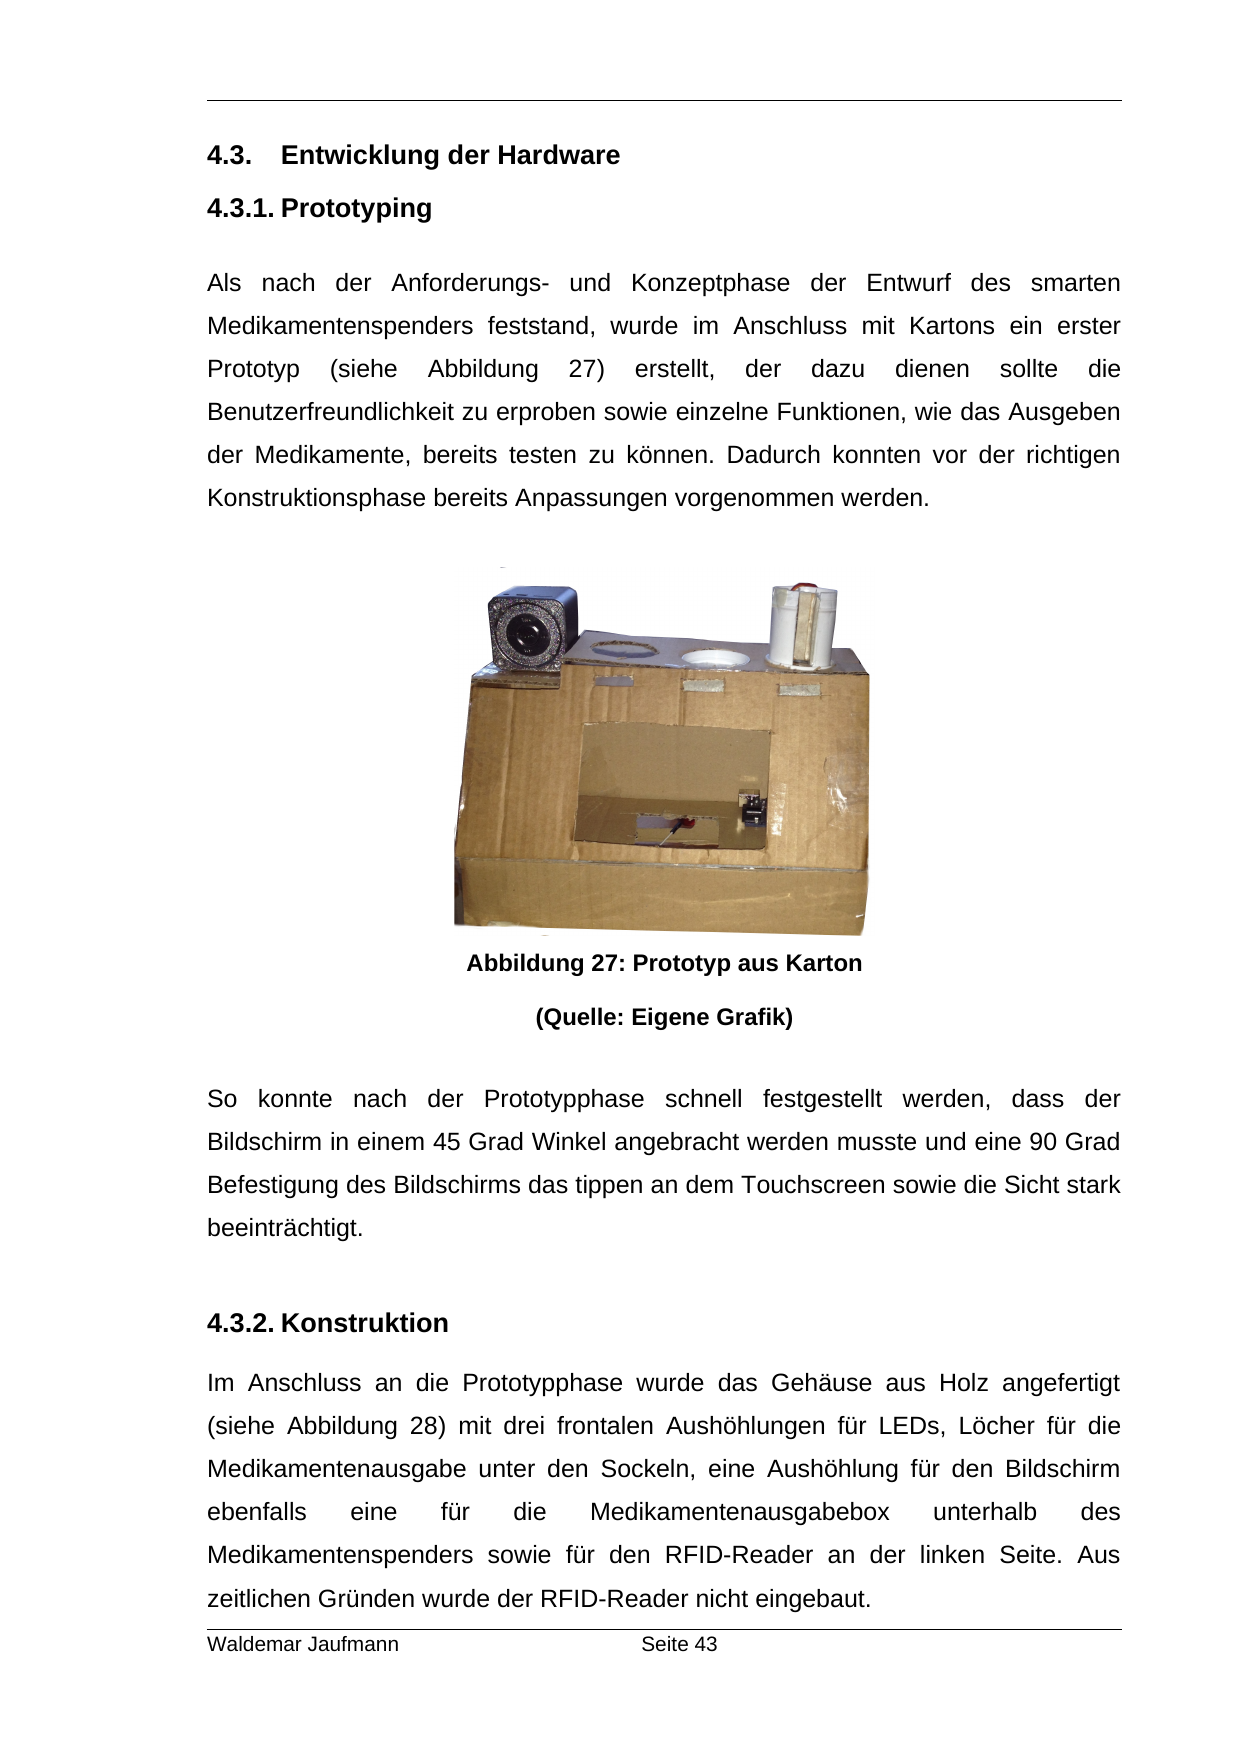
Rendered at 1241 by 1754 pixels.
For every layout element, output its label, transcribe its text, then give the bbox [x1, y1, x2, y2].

text Als nach der Anforderungs- und Konzeptphase der Entwurf des smarten Medikamentenspenders feststand, wurde im Anschluss mit Kartons ein erster Prototyp (siehe Abbildung 27) erstellt, der dazu dienen sollte die Benutzerfreundlichkeit zu erproben sowie einzelne Funktionen, wie das Ausgeben der Medikamente, bereits testen zu können. Dadurch konnten vor der richtigen Konstruktionsphase bereits Anpassungen vorgenommen werden. [207, 267, 1122, 512]
text So konnte nach der Prototypphase schnell festgestellt werden, dass der Bildschirm in einem 45 Grad Winkel angebracht werden musste und eine 90 Grad Befestigung des Bildschirms das tippen an dem Touchscreen sowie die Sicht stark beeinträchtigt. [207, 1084, 1122, 1242]
subtitle Prototyping [207, 191, 1122, 224]
subtitle Konstruktion [207, 1306, 1122, 1339]
text (Quelle: Eigene Grafik) [207, 1002, 1122, 1030]
picture [454, 567, 875, 936]
text Abbildung 27: Prototyp aus Karton [207, 948, 1122, 976]
text Im Anschluss an die Prototypphase wurde das Gehäuse aus Holz angefertigt (siehe Abbildung 28) mit drei frontalen Aushöhlungen für LEDs, Löcher für die Medikamentenausgabe unter den Sockeln, eine Aushöhlung für den Bildschirm ebenfalls eine für die Medikamentenausgabebox unterhalb des Medikamentenspenders sowie für den RFID-Reader an der linken Seite. Aus zeitlichen Gründen wurde der RFID-Reader nicht eingebaut. [207, 1368, 1122, 1612]
subtitle Entwicklung der Hardware [207, 139, 1122, 170]
